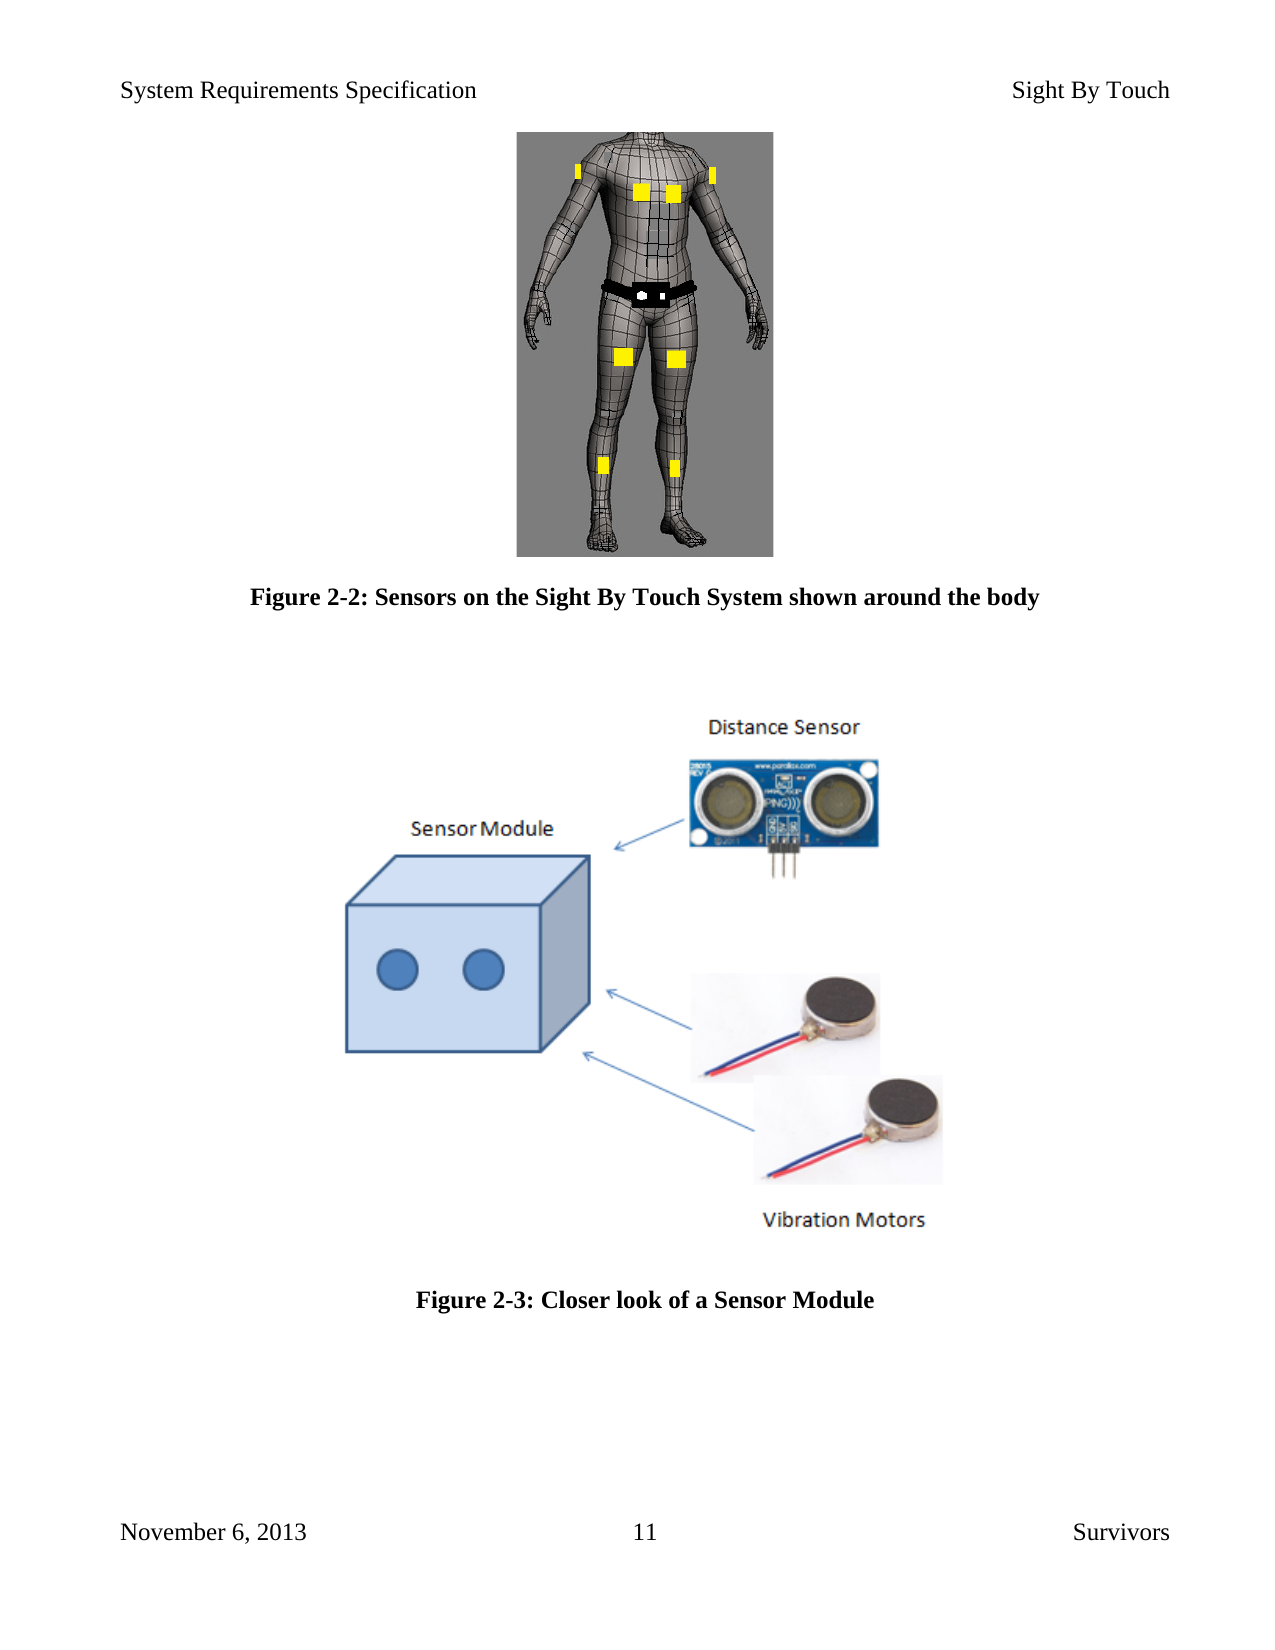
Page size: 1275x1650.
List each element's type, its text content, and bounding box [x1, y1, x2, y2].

picture [311, 689, 979, 1260]
picture [516, 132, 774, 557]
text Figure 2-2: Sensors on the Sight By Touch System shown around the body [120, 582, 1170, 611]
text Figure 2-3: Closer look of a Sensor Module [120, 1285, 1170, 1314]
